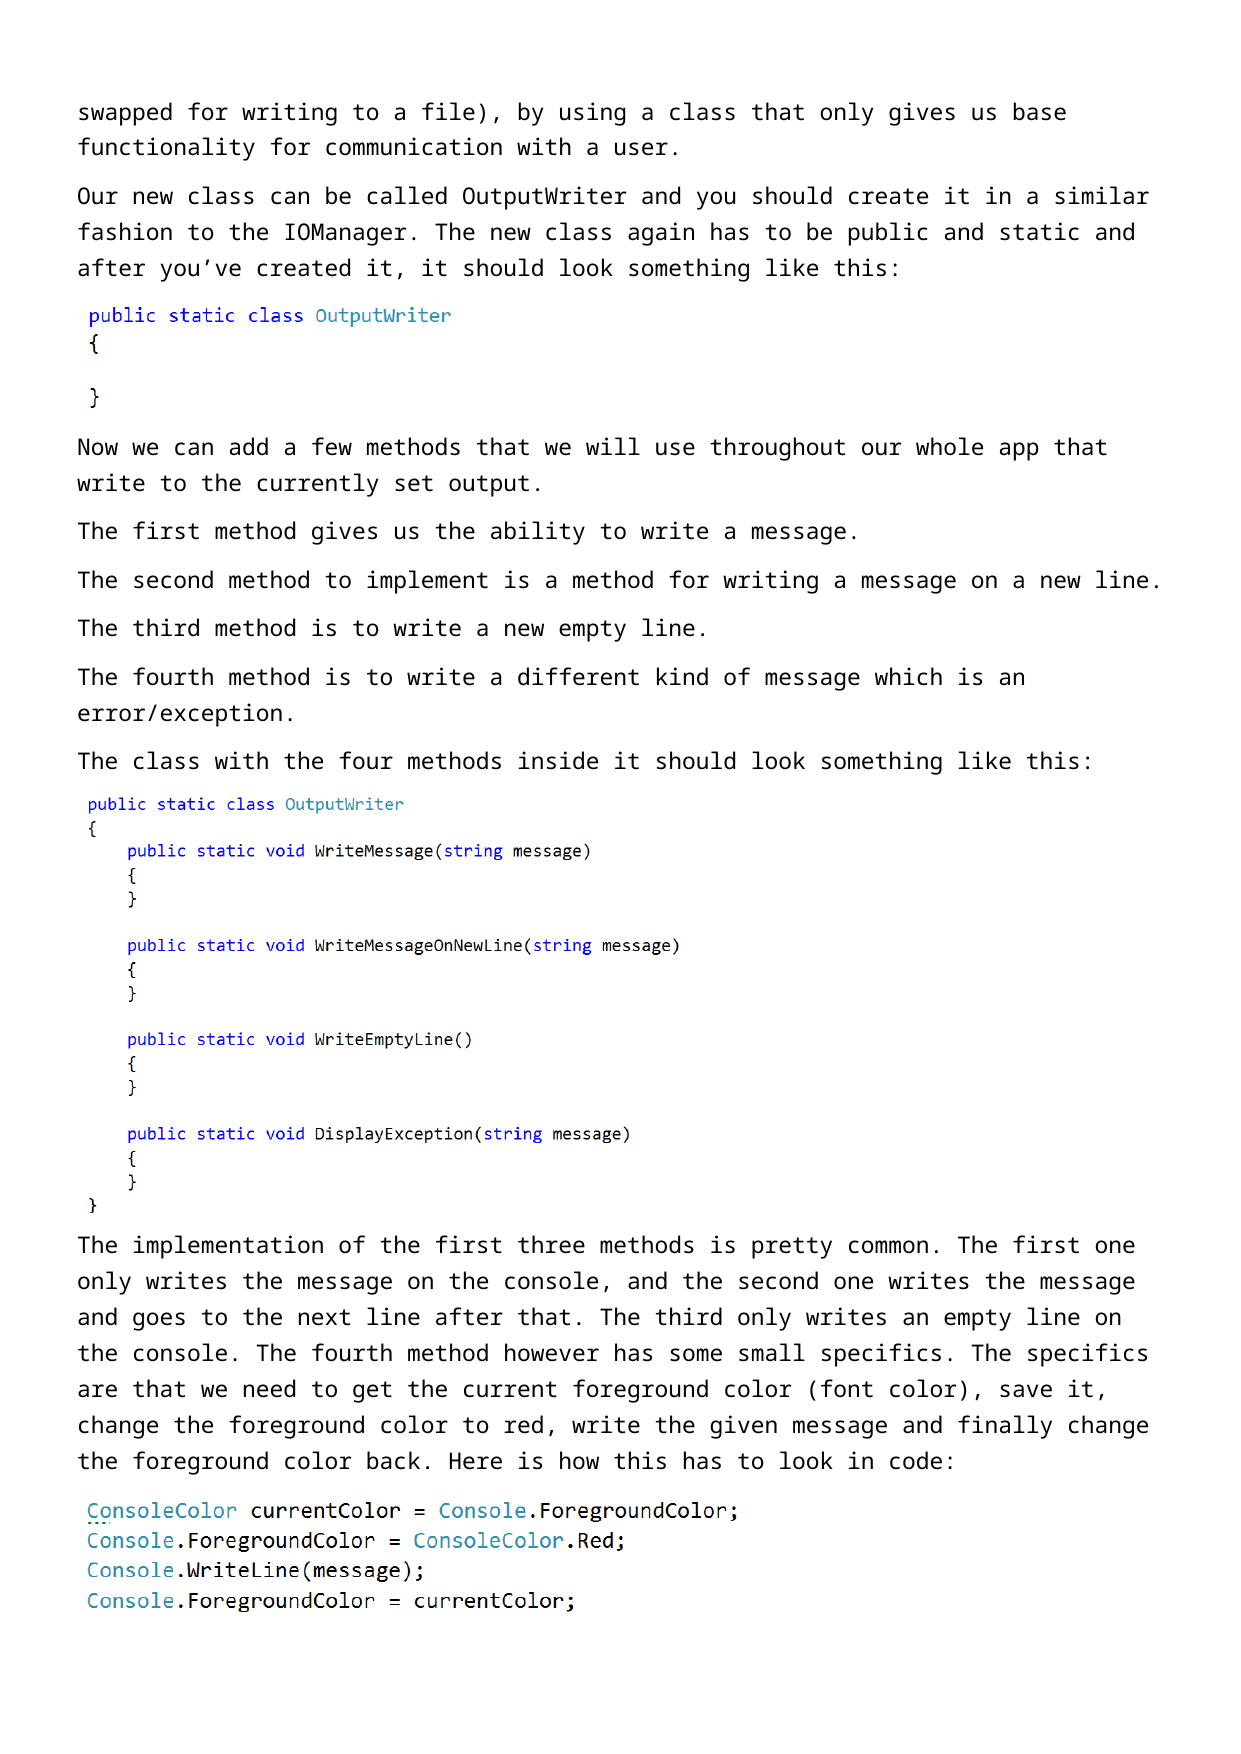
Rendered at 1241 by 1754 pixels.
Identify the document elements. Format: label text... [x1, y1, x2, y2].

text The implementation of the first three methods is pretty common. The first one only writes the message on the console, and the second one writes the message and goes to the next line after that. The third only writes an empty line on the console. The fourth method however has some small specifics. The specifics are that we need to get the current foreground color (font color), save it, change the foreground color to red, write the given message and finally change the foreground color back. Here is how this has to look in code: [77, 1229, 1163, 1476]
picture [76, 793, 701, 1213]
text The first method gives us the ability to write a message. [77, 515, 1163, 547]
text Now we can add a few methods that we will use throughout our whole app that write to the currently set output. [77, 431, 1163, 498]
text The third method is to write a new empty line. [77, 612, 1163, 643]
picture [76, 1493, 788, 1618]
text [77, 95, 1163, 163]
text The class with the four methods inside it should look something like this: [77, 745, 1163, 776]
picture [76, 300, 526, 415]
text The second method to implement is a method for writing a message on a new line. [77, 564, 1163, 595]
text Our new class can be called OutputWriter and you should create it in a similar fashion to the IOManager. The new class again has to be public and static and after you’ve created it, it should look something like this: [77, 180, 1163, 283]
text The fourth method is to write a different kind of message which is an error/exception. [77, 661, 1163, 728]
